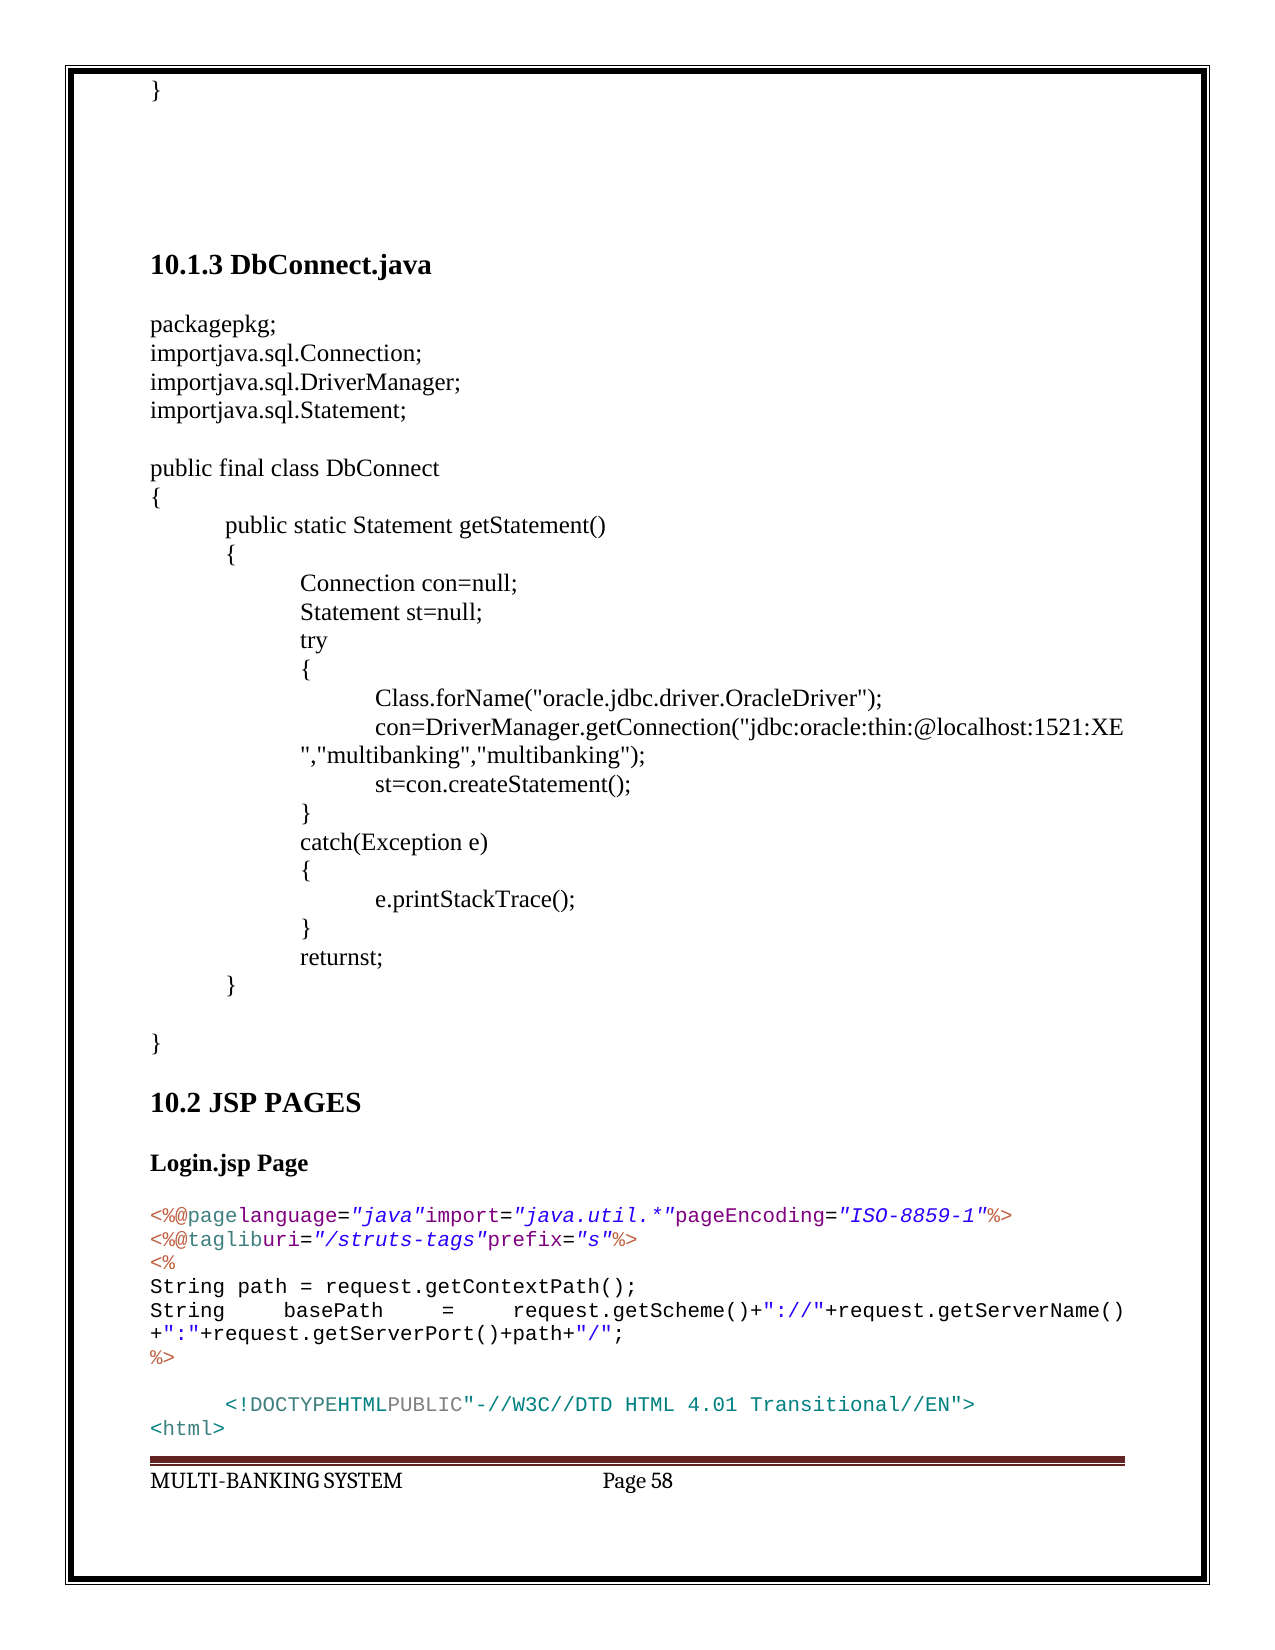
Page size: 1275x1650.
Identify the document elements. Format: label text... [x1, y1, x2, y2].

text <% [150, 1252, 1125, 1276]
text con=DriverManager.getConnection("jdbc:oracle:thin:@localhost:1521:XE","multibanking","multibanking"); [300, 712, 1125, 769]
text packagepkg; [150, 309, 1125, 338]
text <html> [150, 1418, 1125, 1442]
text Statement st=null; [150, 597, 1125, 625]
text } [150, 1028, 1125, 1057]
text 10.2 JSP PAGES [150, 1085, 1125, 1119]
text returnst; [150, 942, 1125, 970]
text Class.forName("oracle.jdbc.driver.OracleDriver"); [150, 683, 1125, 712]
text st=con.createStatement(); [150, 769, 1125, 798]
text String path = request.getContextPath(); [150, 1276, 1125, 1300]
text e.printStackTrace(); [150, 884, 1125, 913]
text importjava.sql.DriverManager; [150, 367, 1125, 395]
text importjava.sql.Statement; [150, 395, 1125, 424]
text Login.jsp Page [150, 1148, 1125, 1176]
text %> [150, 1347, 1125, 1371]
text } [150, 913, 1125, 942]
text { [150, 482, 1125, 510]
text public static Statement getStatement() [150, 510, 1125, 539]
text 10.1.3 DbConnect.java [150, 247, 1125, 280]
text } [150, 75, 1125, 104]
text catch(Exception e) [150, 827, 1125, 855]
text String basePath = request.getScheme()+"://"+request.getServerName()+":"+request.getServerPort()+path+"/"; [150, 1300, 1125, 1347]
text importjava.sql.Connection; [150, 338, 1125, 367]
text <%@pagelanguage="java"import="java.util.*"pageEncoding="ISO-8859-1"%> [150, 1205, 1125, 1229]
text <%@tagliburi="/struts-tags"prefix="s"%> [150, 1229, 1125, 1252]
text Connection con=null; [150, 568, 1125, 597]
text } [150, 798, 1125, 827]
text } [150, 970, 1125, 999]
text { [225, 654, 1125, 683]
text public final class DbConnect [150, 453, 1125, 482]
text <!DOCTYPEHTMLPUBLIC"-//W3C//DTD HTML 4.01 Transitional//EN"> [150, 1394, 1125, 1418]
text { [150, 855, 1125, 884]
text { [150, 539, 1125, 568]
text try [150, 625, 1125, 654]
